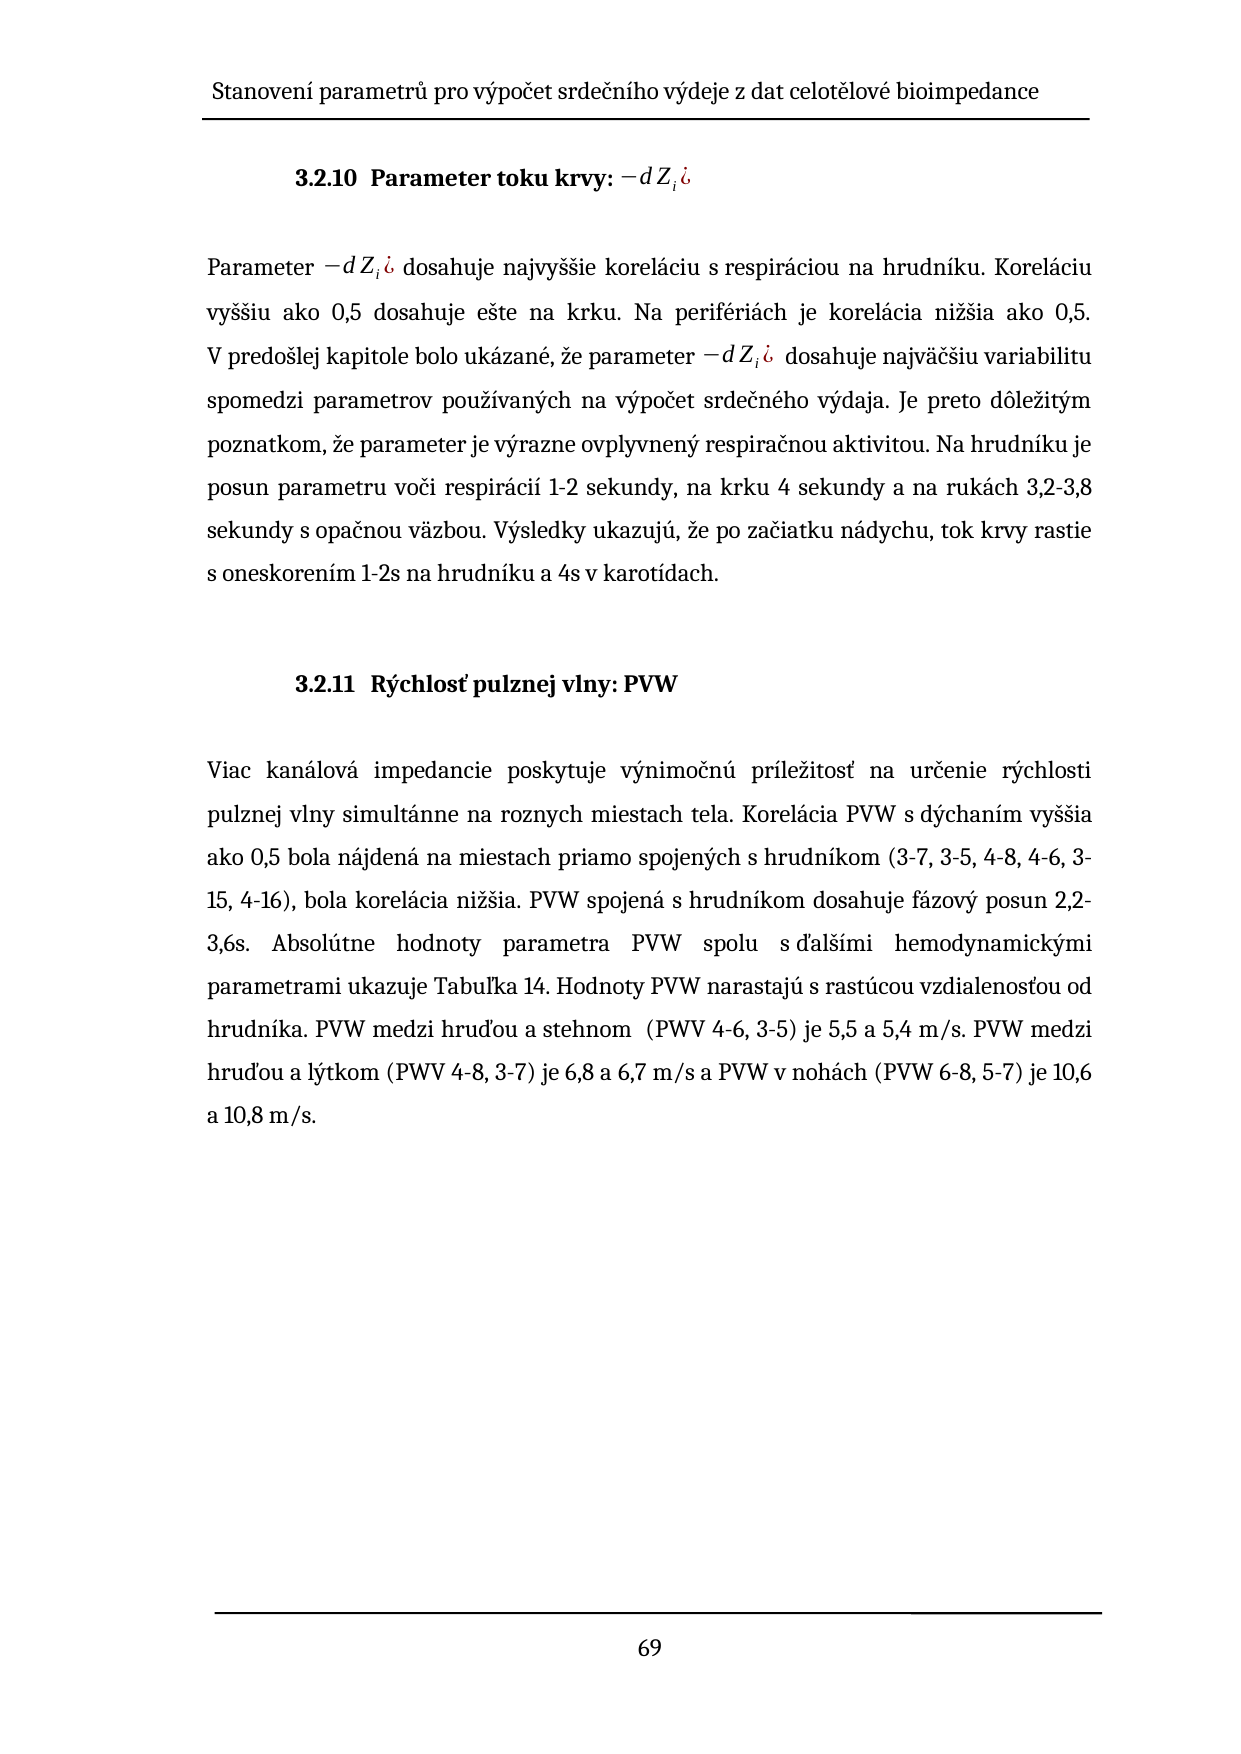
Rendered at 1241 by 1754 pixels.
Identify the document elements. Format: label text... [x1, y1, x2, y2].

text Viac kanálová impedancie poskytuje výnimočnú príležitosť na určenie rýchlosti pulznej vlny simultánne na roznych miestach tela. Korelácia PVW s dýchaním vyššia ako 0,5 bola nájdená na miestach priamo spojených s hrudníkom (3-7, 3-5, 4-8, 4-6, 3-15, 4-16), bola korelácia nižšia. PVW spojená s hrudníkom dosahuje fázový posun 2,2-3,6s. Absolútne hodnoty parametra PVW spolu s ďalšími hemodynamickými parametrami ukazuje Tabuľka 14. Hodnoty PVW narastajú s rastúcou vzdialenosťou od hrudníka. PVW medzi hruďou a stehnom (PWV 4-6, 3-5) je 5,5 a 5,4 m/s. PVW medzi hruďou a lýtkom (PWV 4-8, 3-7) je 6,8 a 6,7 m/s a PVW v nohách (PVW 6-8, 5-7) je 10,6 a 10,8 m/s. [207, 756, 1092, 1130]
text Parameter dosahuje najvyššie koreláciu s respiráciou na hrudníku. Koreláciu vyššiu ako 0,5 dosahuje ešte na krku. Na perifériách je korelácia nižšia ako 0,5. V predošlej kapitole bolo ukázané, že parameter dosahuje najväčšiu variabilitu spomedzi parametrov používaných na výpočet srdečného výdaja. Je preto dôležitým poznatkom, že parameter je výrazne ovplyvnený respiračnou aktivitou. Na hrudníku je posun parametru voči respirácií 1-2 sekundy, na krku 4 sekundy a na rukách 3,2-3,8 sekundy s opačnou väzbou. Výsledky ukazujú, že po začiatku nádychu, tok krvy rastie s oneskorením 1-2s na hrudníku a 4s v karotídach. [207, 252, 1092, 588]
subtitle Rýchlosť pulznej vlny: PVW [295, 670, 1092, 699]
subtitle Parameter toku krvy: [295, 163, 1092, 194]
